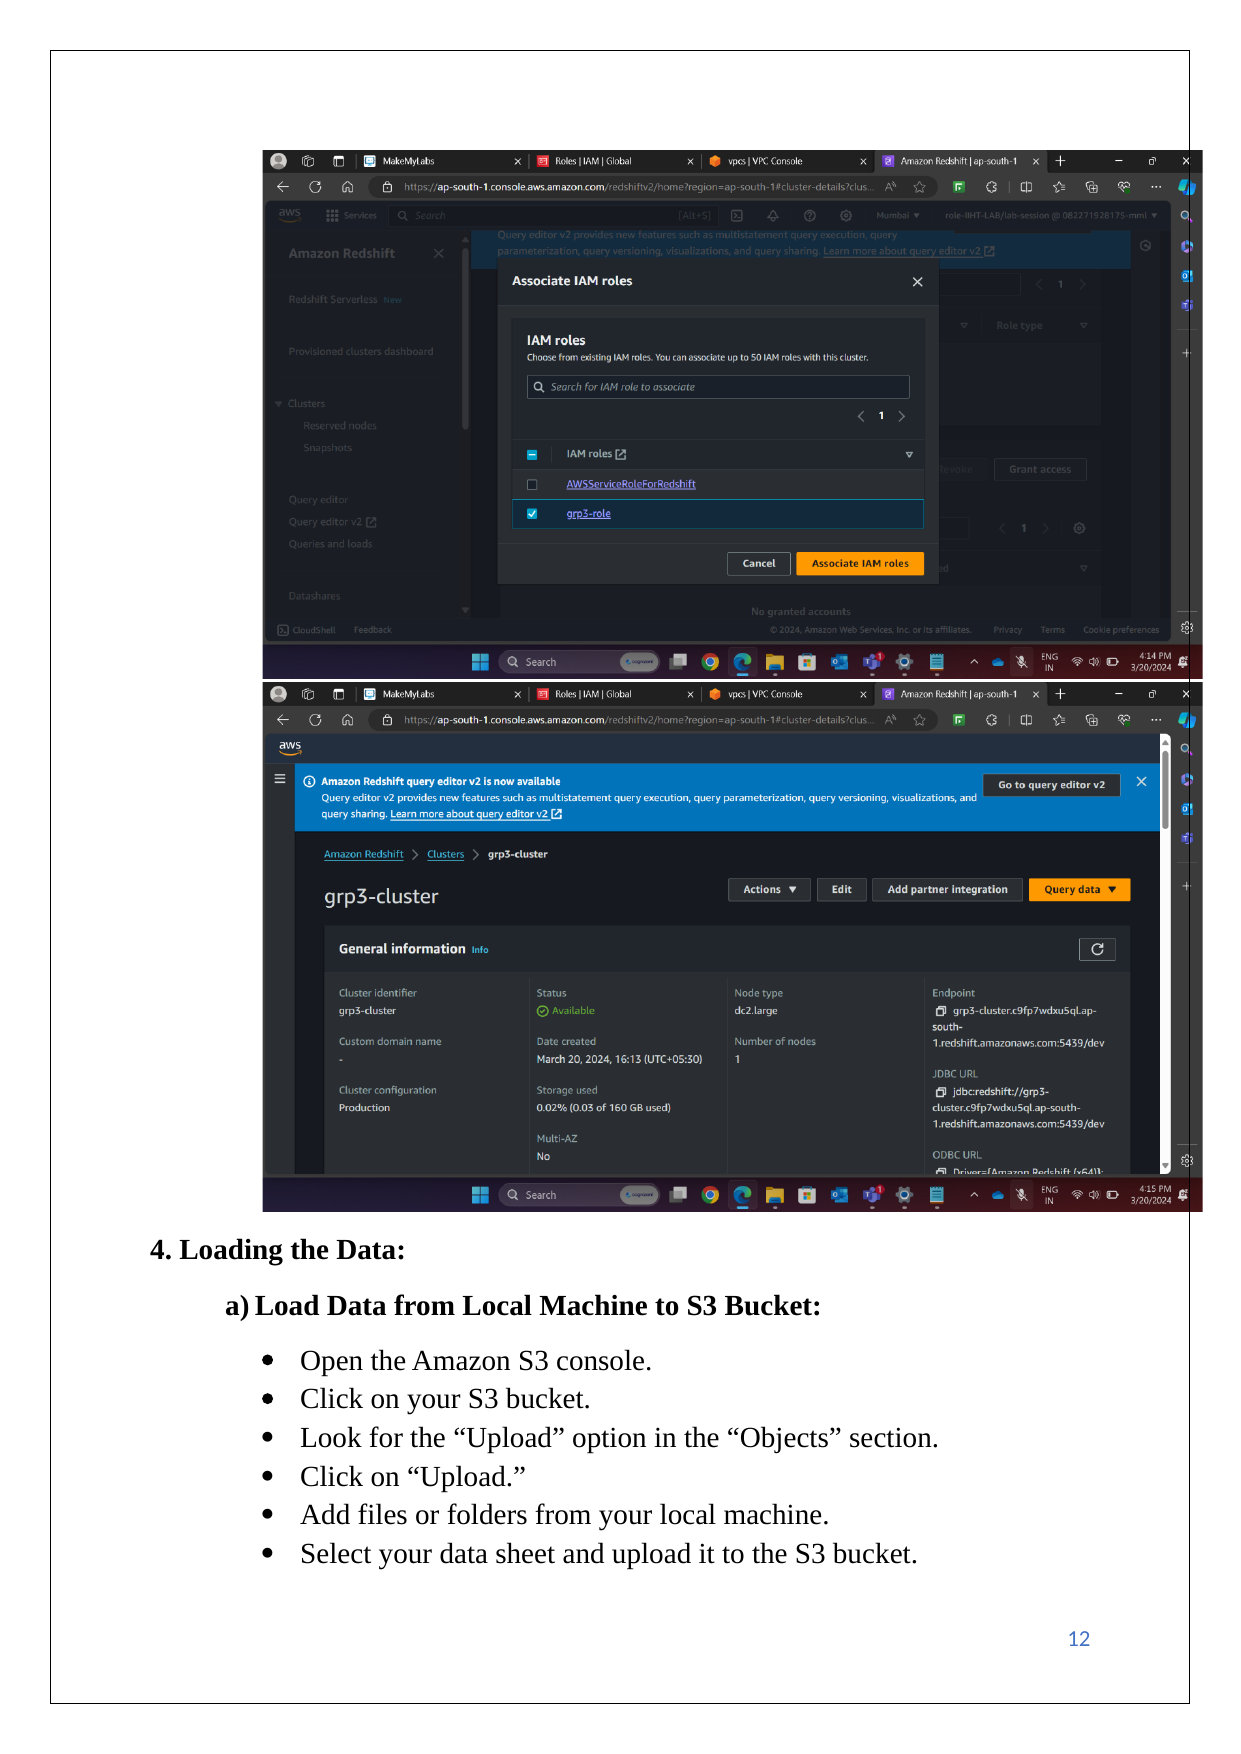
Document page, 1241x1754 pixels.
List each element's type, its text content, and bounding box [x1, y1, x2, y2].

list Click on your S3 bucket. [262, 1382, 1090, 1415]
text 4. Loading the Data: [150, 1232, 1090, 1266]
picture [262, 150, 1189, 679]
list Add files or folders from your local machine. [262, 1497, 1090, 1531]
list Click on “Upload.” [262, 1459, 1090, 1492]
list Look for the “Upload” option in the “Objects” section. [262, 1420, 1090, 1454]
picture [1190, 150, 1203, 679]
list Select your data sheet and upload it to the S3 bucket. [262, 1536, 1090, 1570]
picture [1190, 682, 1203, 1212]
picture [262, 682, 1189, 1212]
text a) Load Data from Local Machine to S3 Bucket: [150, 1288, 1090, 1321]
list Open the Amazon S3 console. [262, 1343, 1090, 1377]
